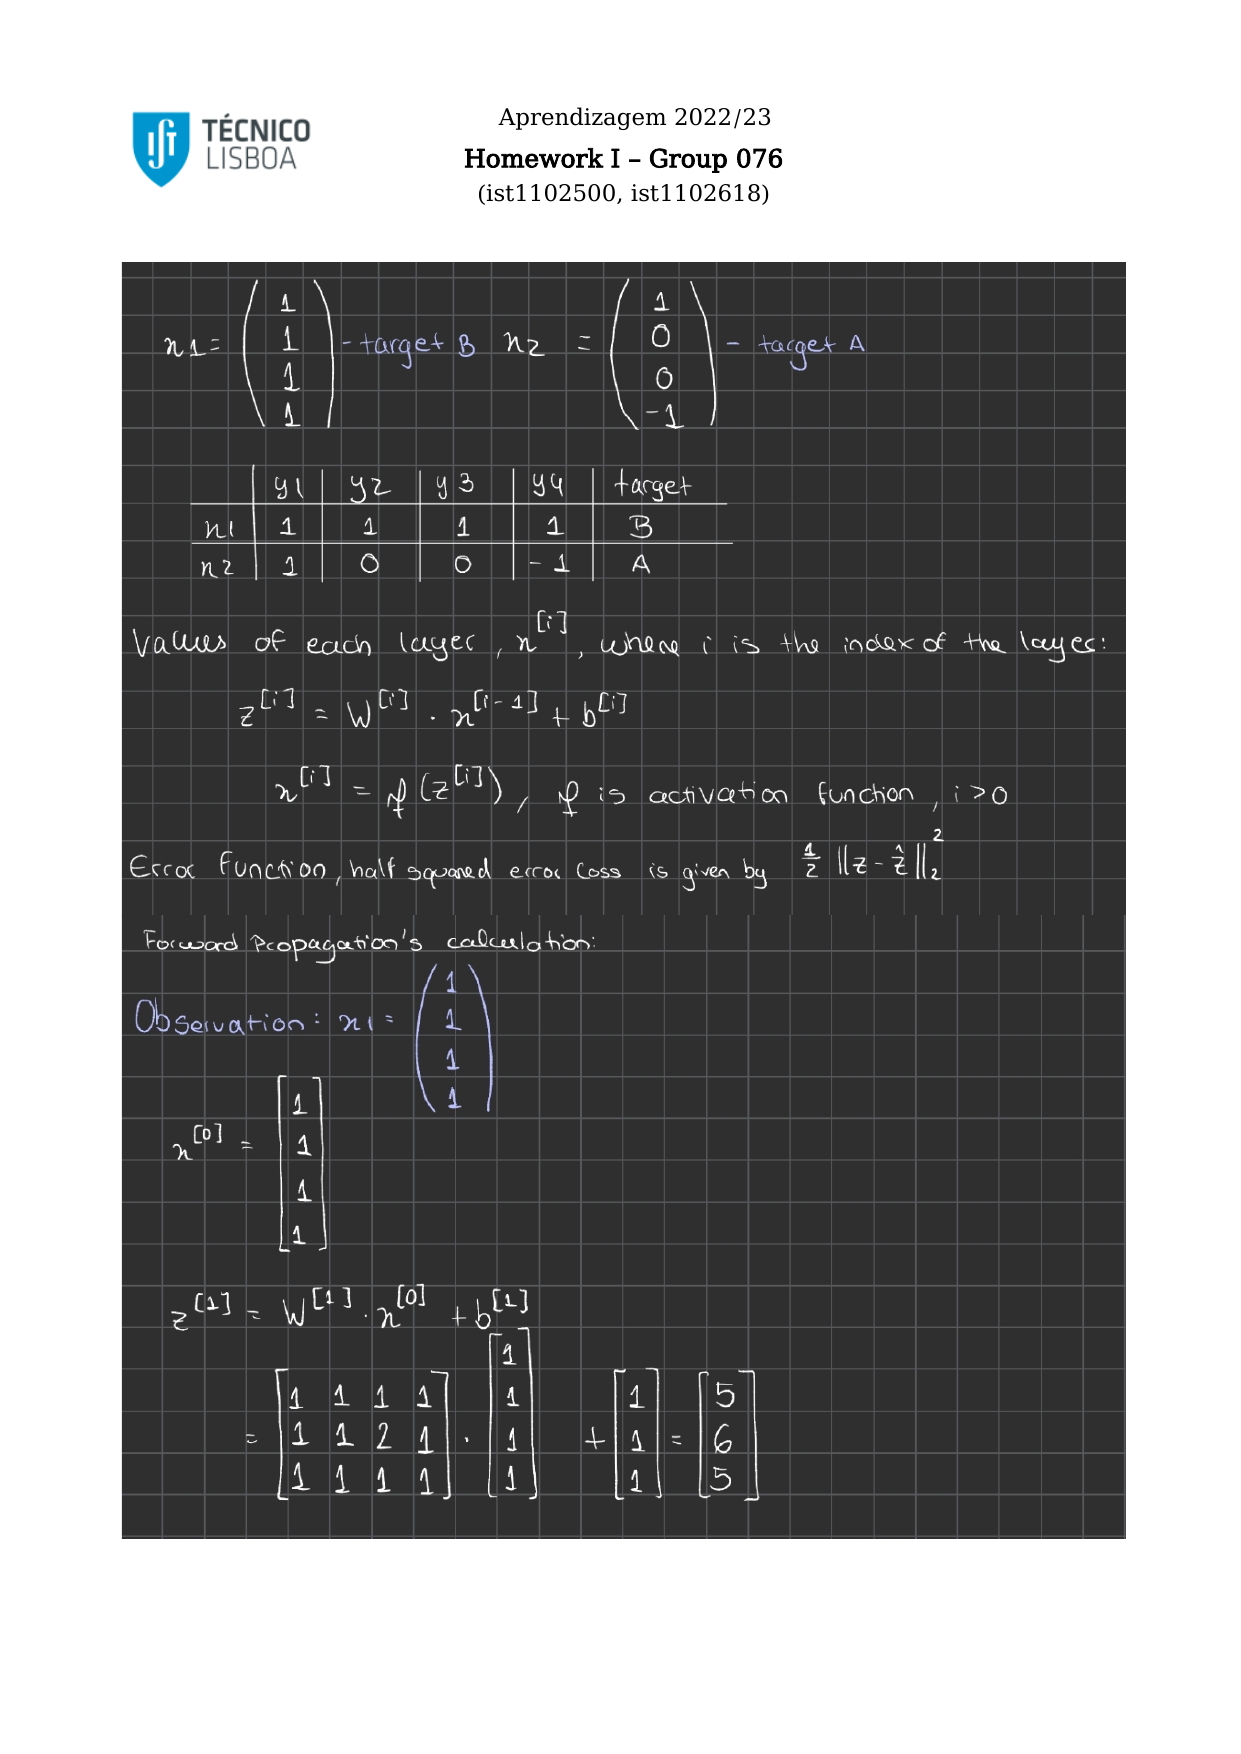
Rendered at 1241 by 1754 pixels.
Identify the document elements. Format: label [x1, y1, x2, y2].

picture [121, 262, 1126, 1539]
picture [121, 103, 320, 197]
